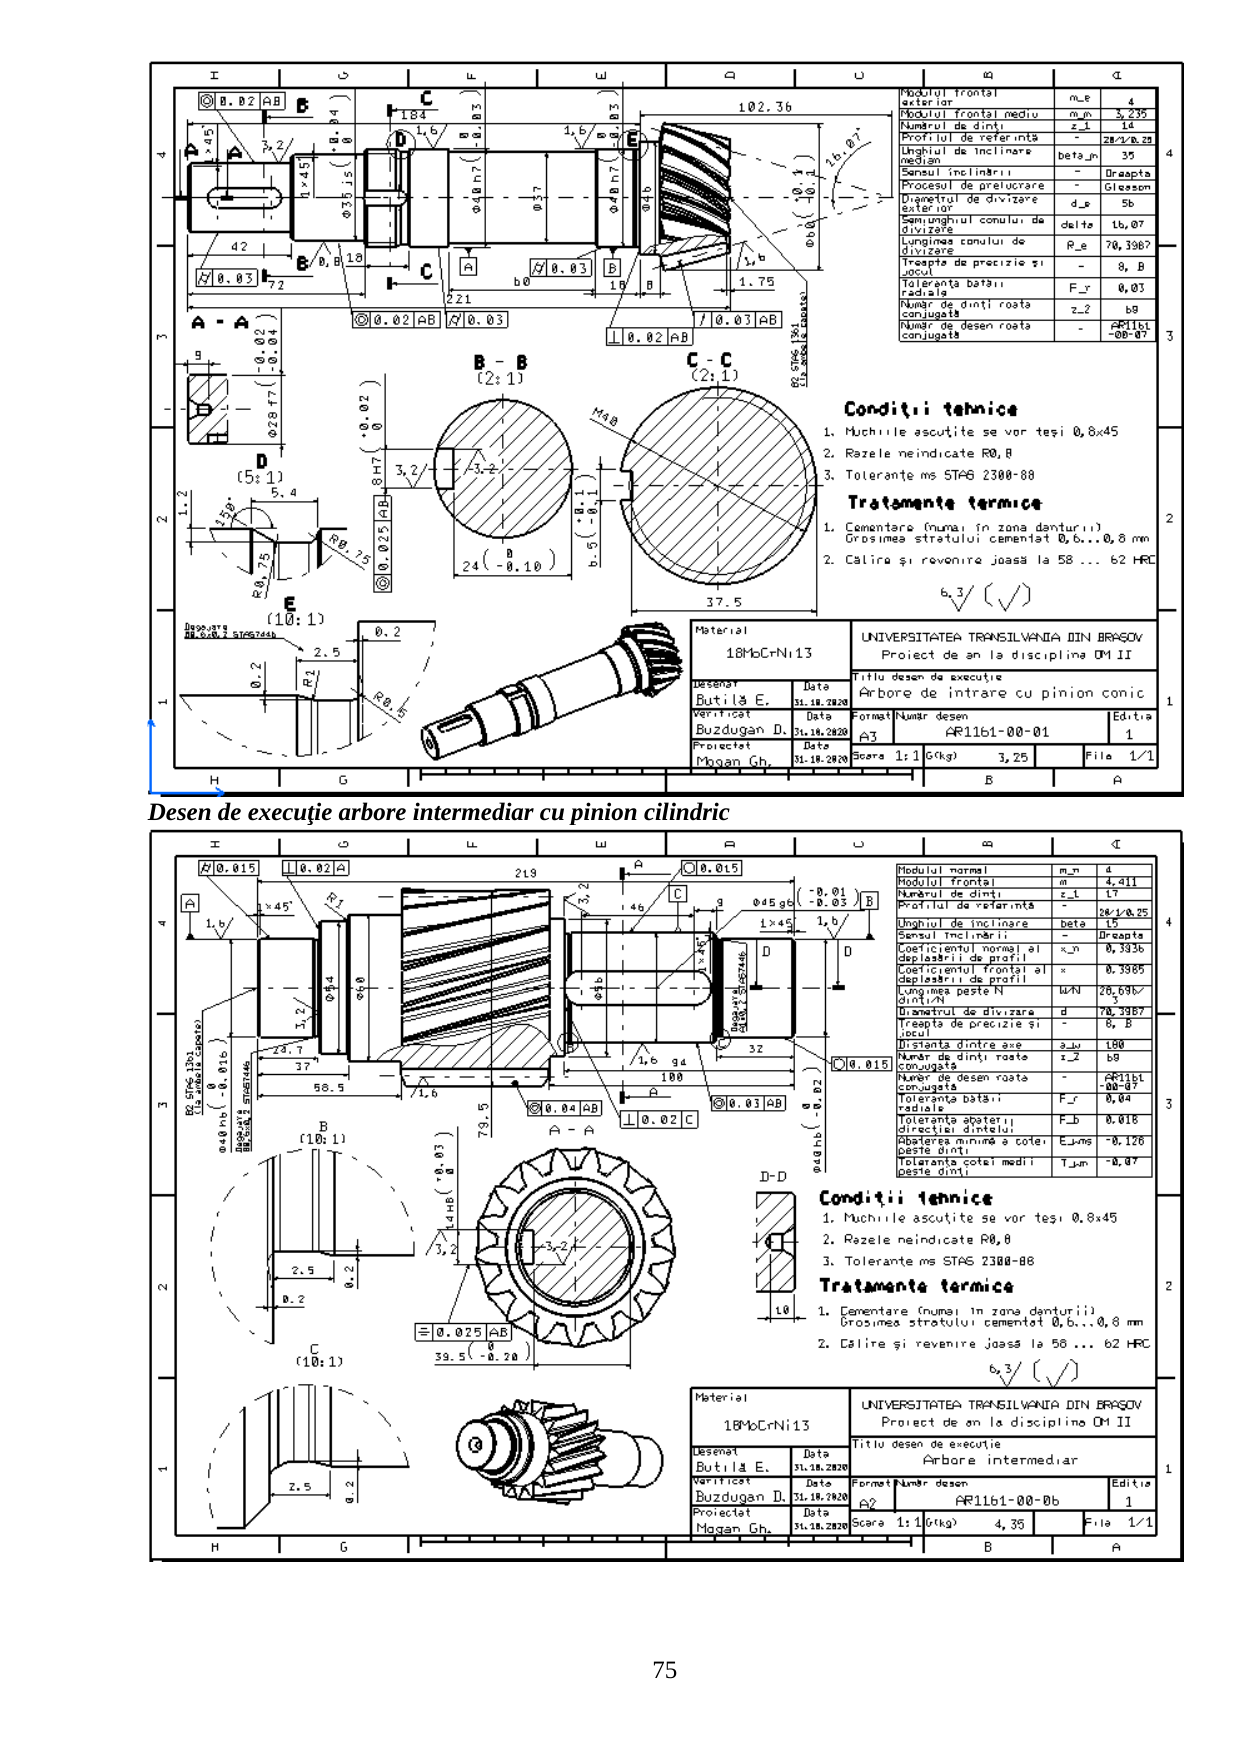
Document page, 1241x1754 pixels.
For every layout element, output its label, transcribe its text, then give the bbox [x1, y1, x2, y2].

picture [147, 825, 1184, 1562]
picture [147, 59, 1184, 797]
text Desen de execuţie arbore intermediar cu pinion cilindric [148, 797, 1181, 825]
